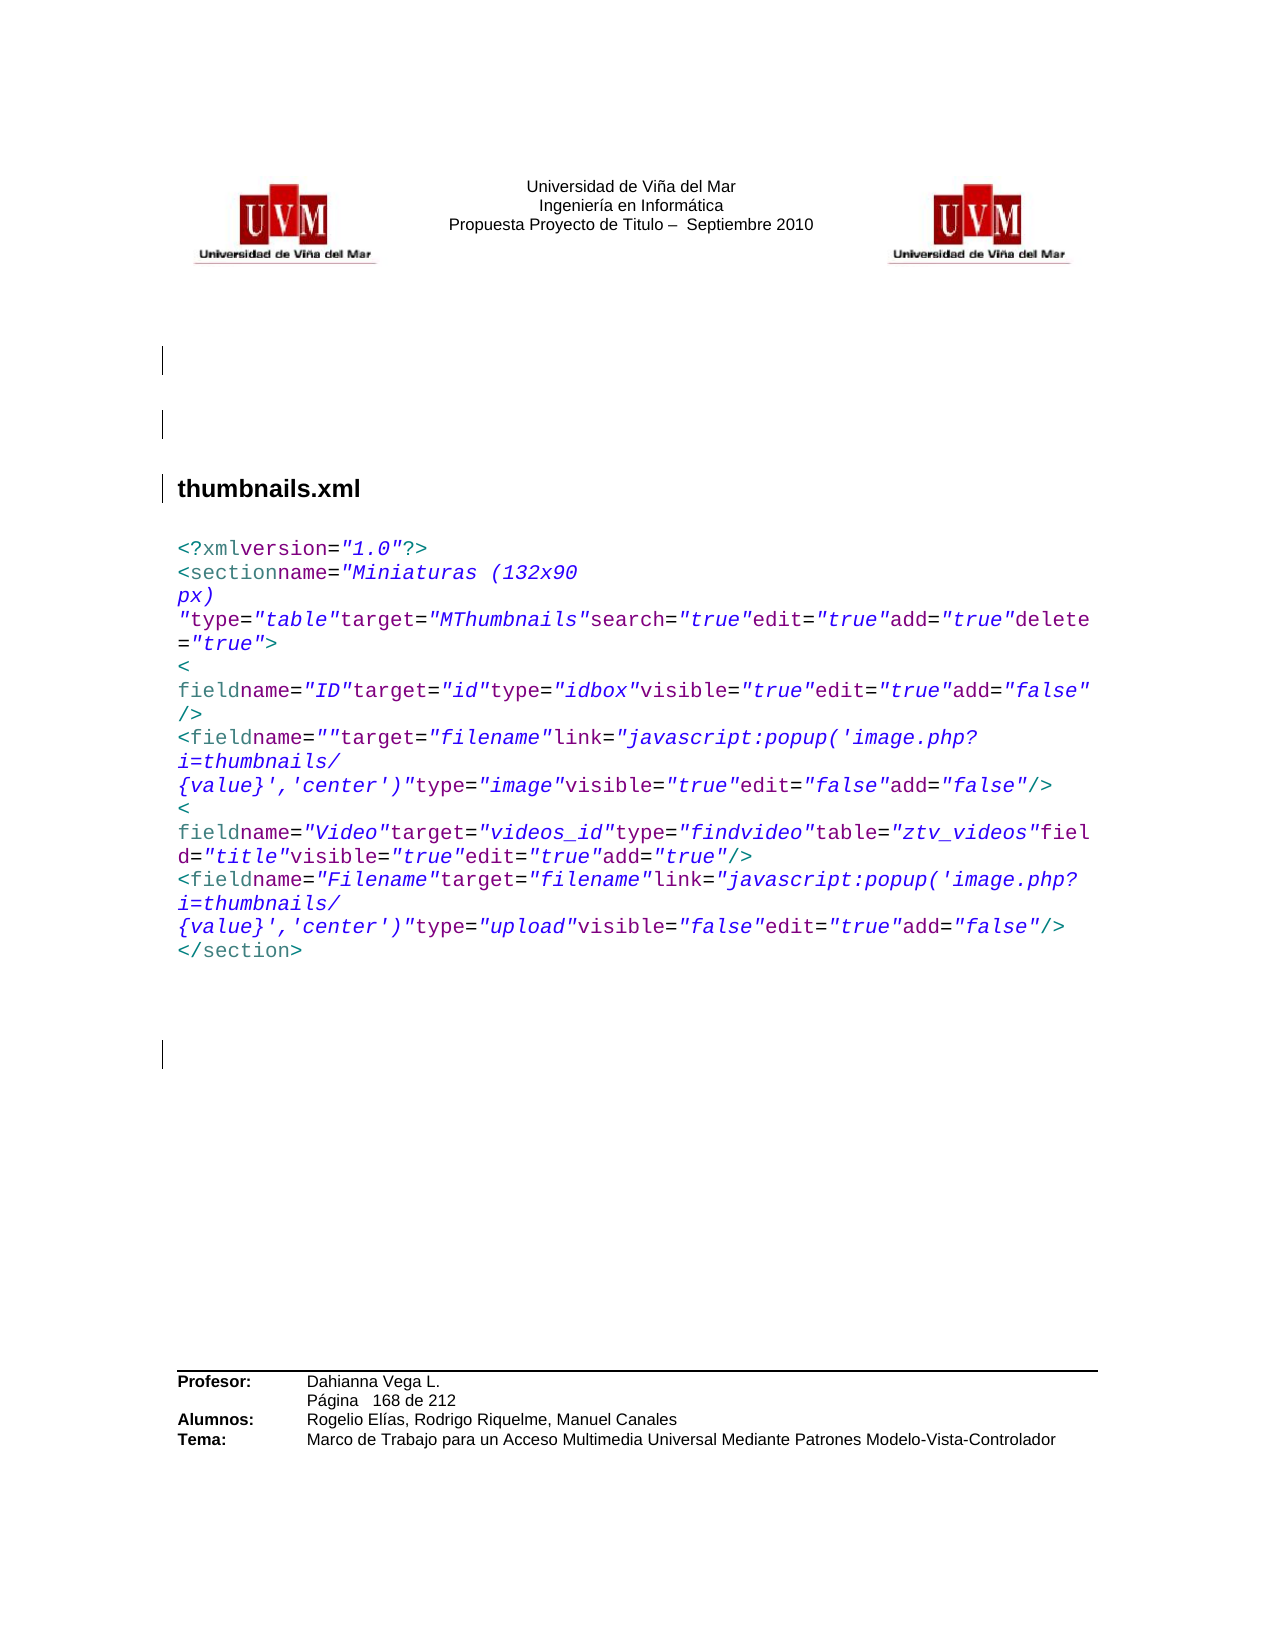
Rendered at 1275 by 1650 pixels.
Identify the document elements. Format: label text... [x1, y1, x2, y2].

text <fieldname="ID"target="id"type="idbox"visible="true"edit="true"add="false"/> [177, 656, 1098, 727]
text <?xmlversion="1.0"?> [177, 538, 1098, 562]
picture [871, 176, 1084, 267]
text <sectionname="Miniaturas (132x90 px)"type="table"target="MThumbnails"search="true"edit="true"add="true"delete="true"> [177, 562, 1098, 656]
text </section> [177, 940, 1098, 964]
text <fieldname="Filename"target="filename"link="javascript:popup('image.php?i=thumbnails/{value}','center')"type="upload"visible="false"edit="true"add="false"/> [177, 869, 1098, 940]
text <fieldname="Video"target="videos_id"type="findvideo"table="ztv_videos"field="title"visible="true"edit="true"add="true"/> [177, 798, 1098, 869]
text thumbnails.xml [177, 474, 1098, 503]
text <fieldname=""target="filename"link="javascript:popup('image.php?i=thumbnails/{value}','center')"type="image"visible="true"edit="false"add="false"/> [177, 727, 1098, 798]
picture [177, 176, 390, 267]
